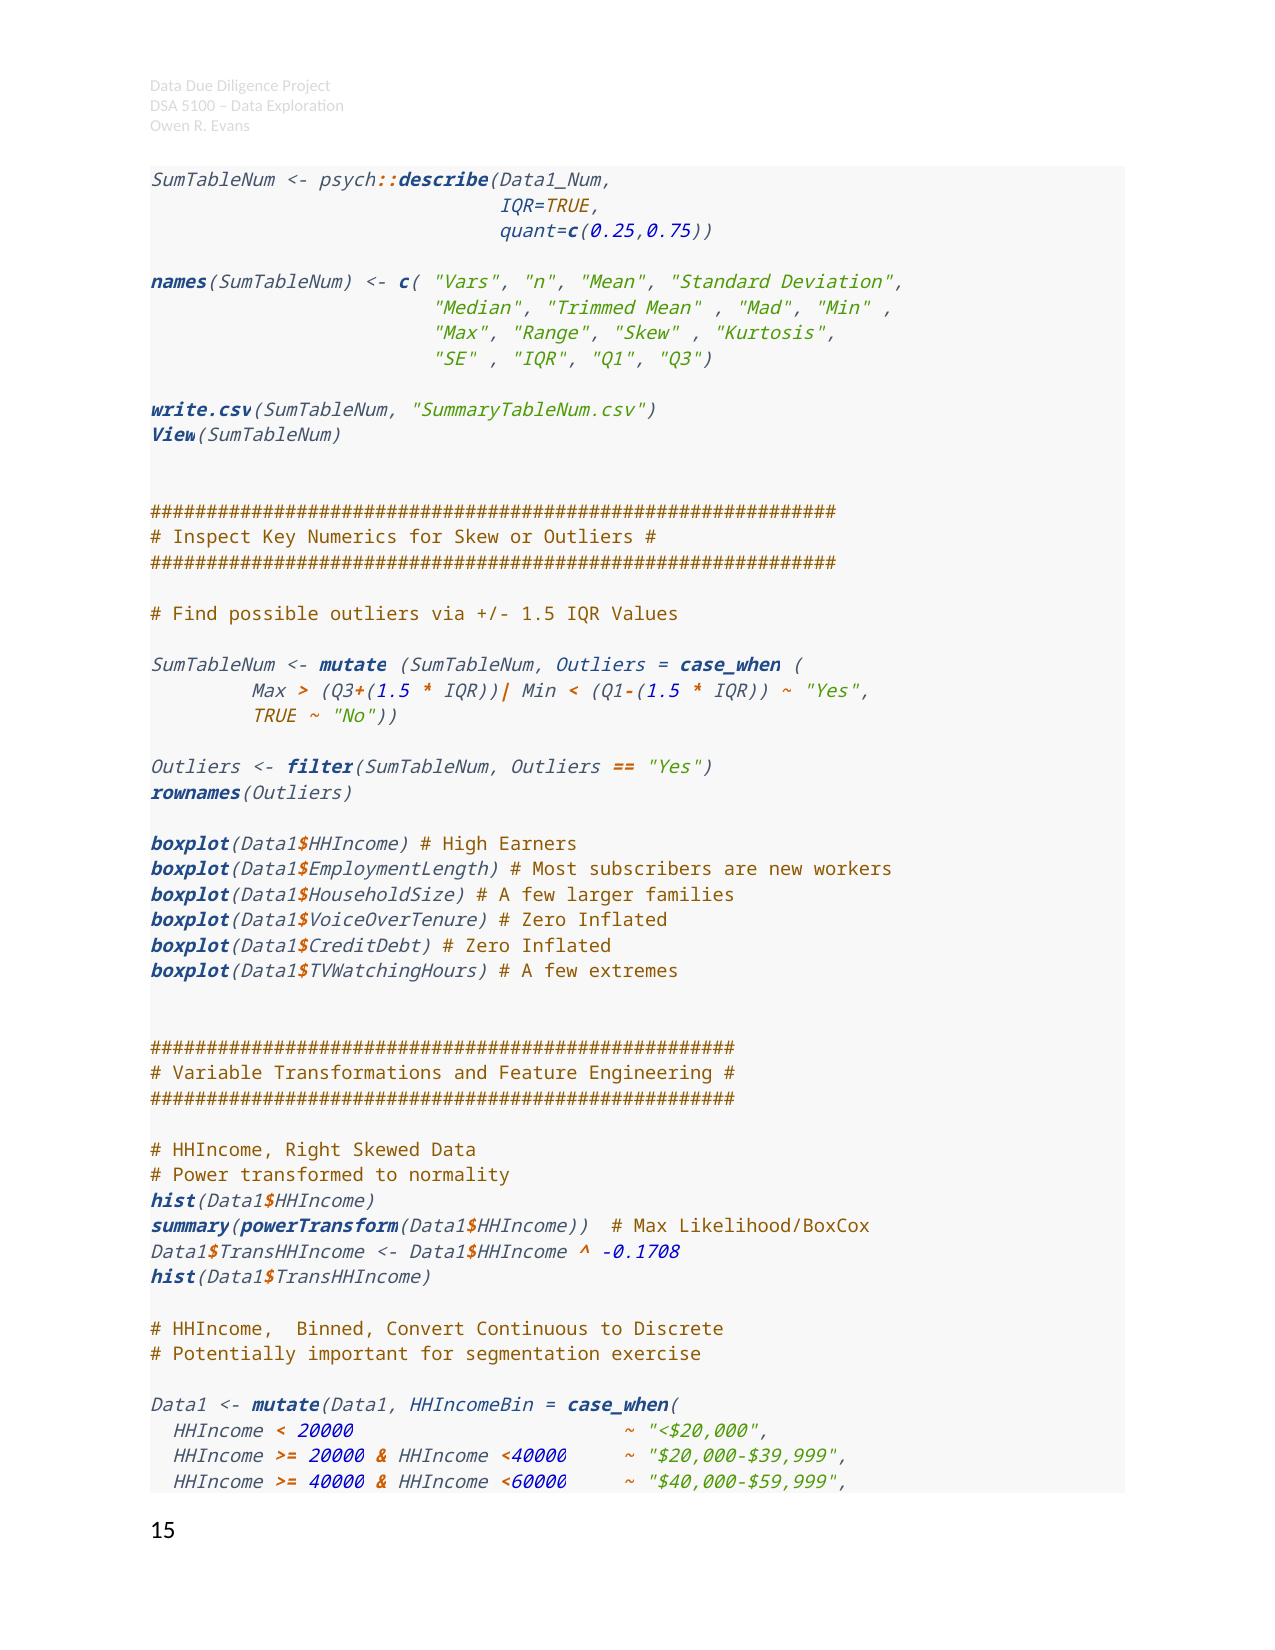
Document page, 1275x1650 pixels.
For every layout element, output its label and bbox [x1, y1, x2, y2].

text [150, 166, 1125, 1493]
